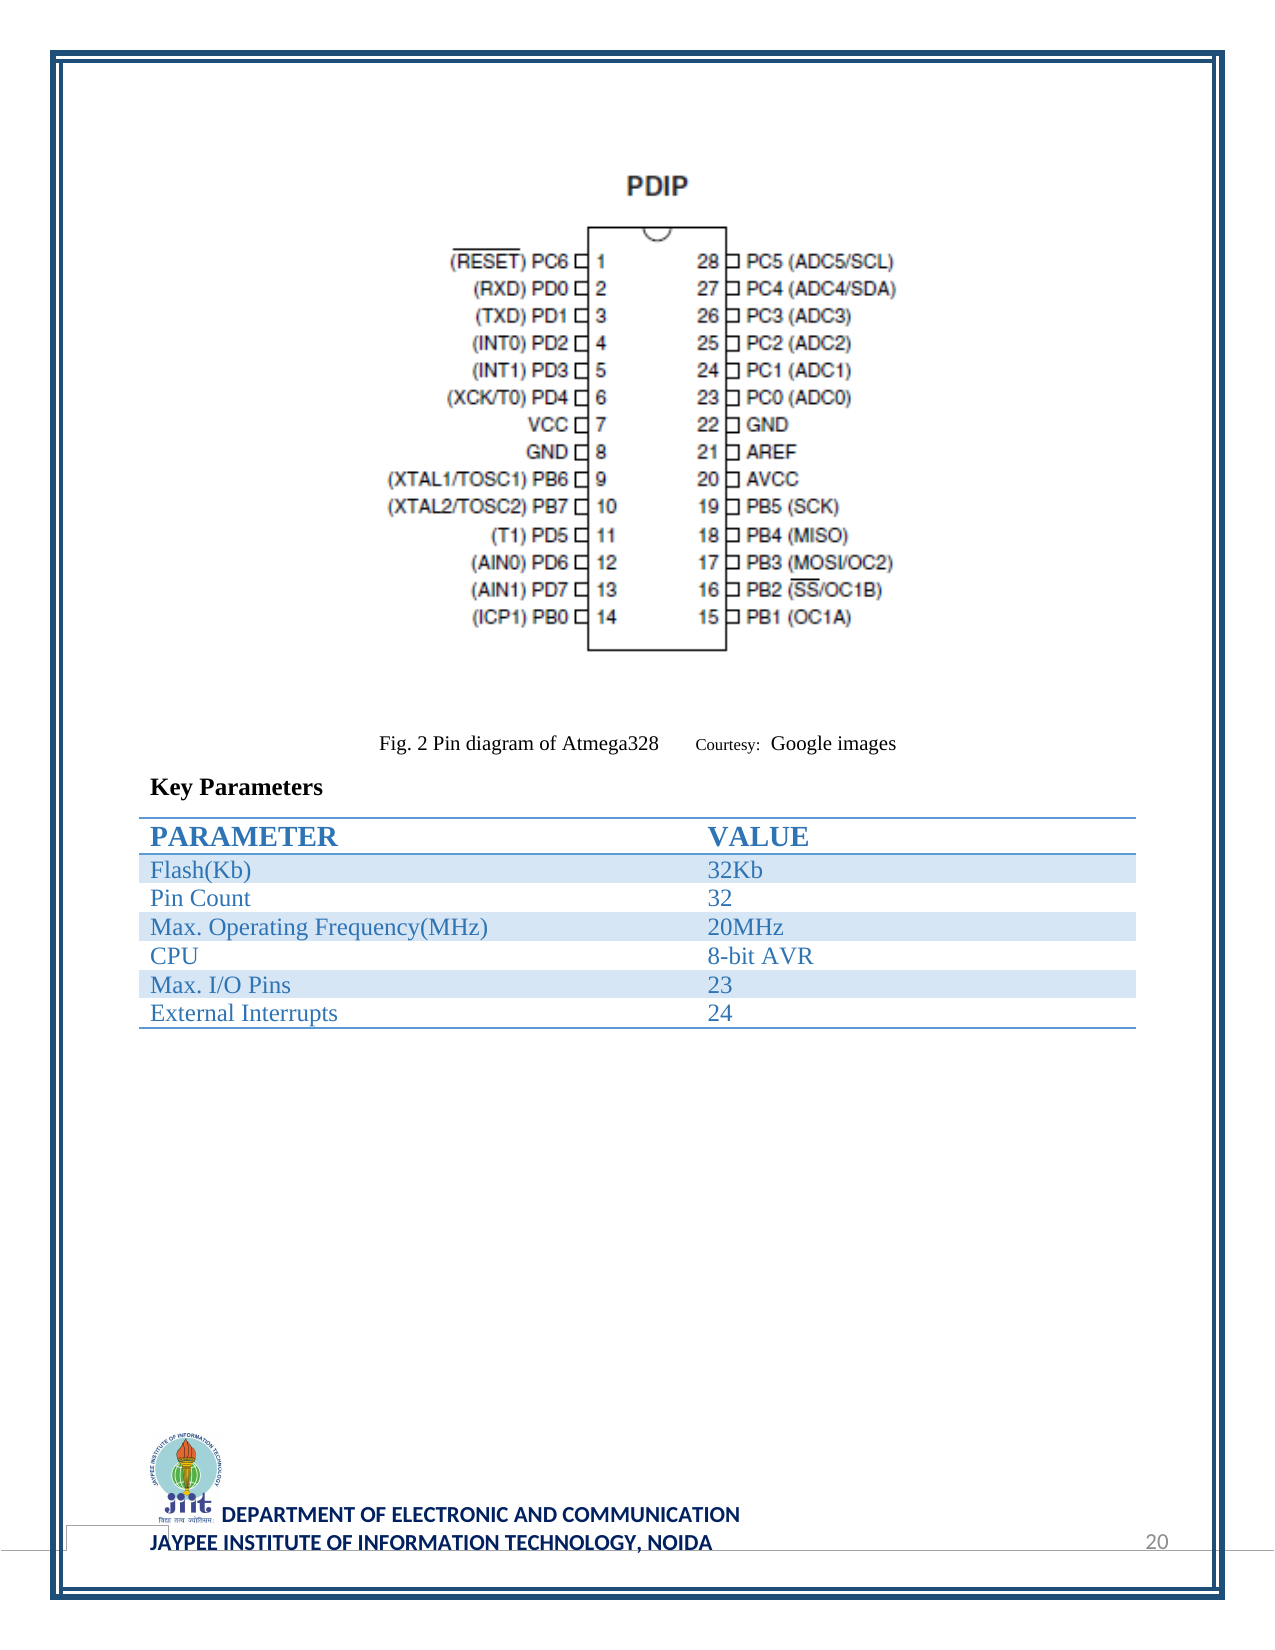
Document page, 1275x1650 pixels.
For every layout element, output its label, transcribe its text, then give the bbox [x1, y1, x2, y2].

table_cell Flash(Kb) [139, 855, 696, 883]
table_cell 32 [696, 884, 1136, 912]
picture [150, 1433, 222, 1523]
table_cell Pin Count [139, 884, 696, 912]
table_cell Max. Operating Frequency(MHz) [139, 912, 696, 941]
table_cell CPU [139, 941, 696, 970]
table_cell 8-bit AVR [696, 941, 1136, 970]
table_cell 24 [696, 999, 1136, 1027]
table_cell Max. I/O Pins [139, 970, 696, 998]
table_cell 20MHz [696, 912, 1136, 941]
table_header PARAMETER [139, 819, 696, 853]
table_cell 23 [696, 970, 1136, 998]
table_cell 32Kb [696, 855, 1136, 883]
table_header VALUE [696, 819, 1136, 853]
text Key Parameters [150, 772, 1125, 800]
text Fig. 2 Pin diagram of Atmega328 Courtesy: Google images [150, 730, 1125, 755]
table_cell External Interrupts [139, 999, 696, 1027]
